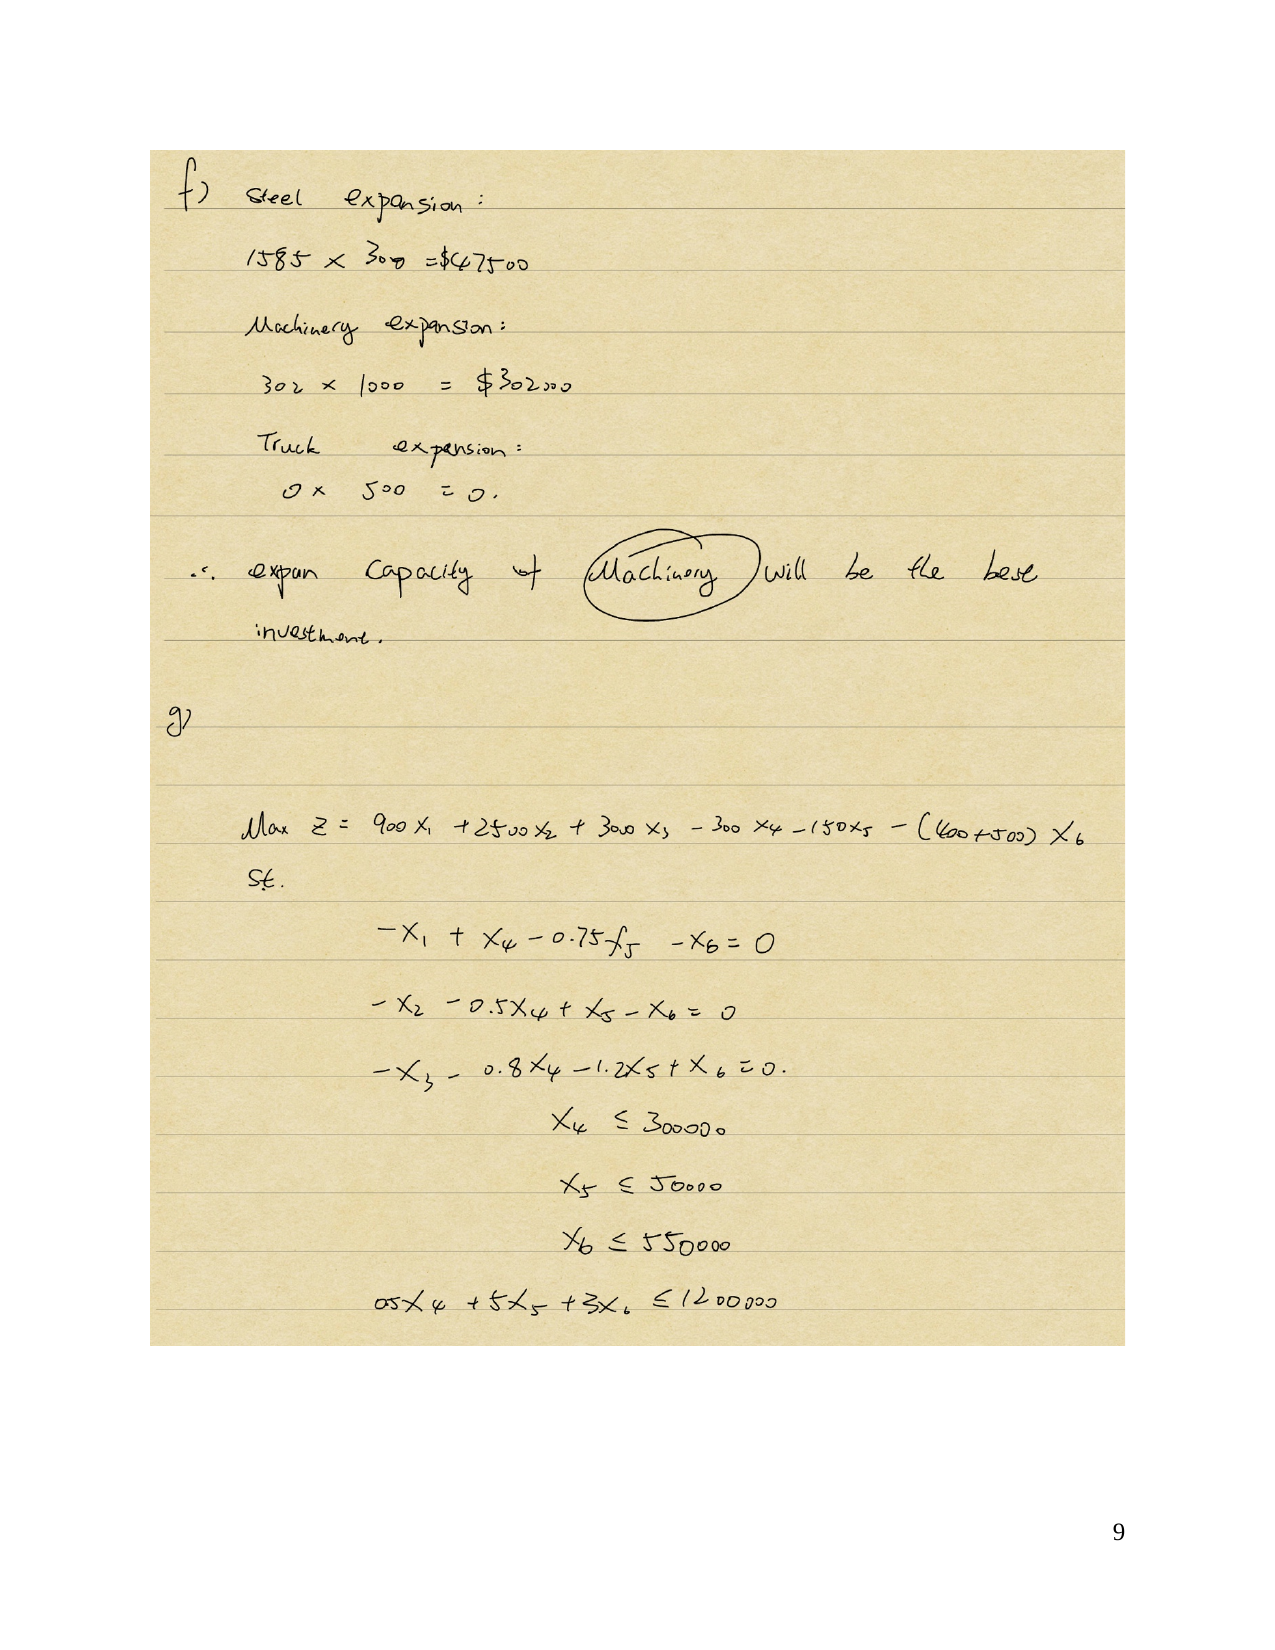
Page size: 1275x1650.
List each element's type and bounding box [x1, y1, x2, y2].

picture [150, 150, 1125, 1346]
